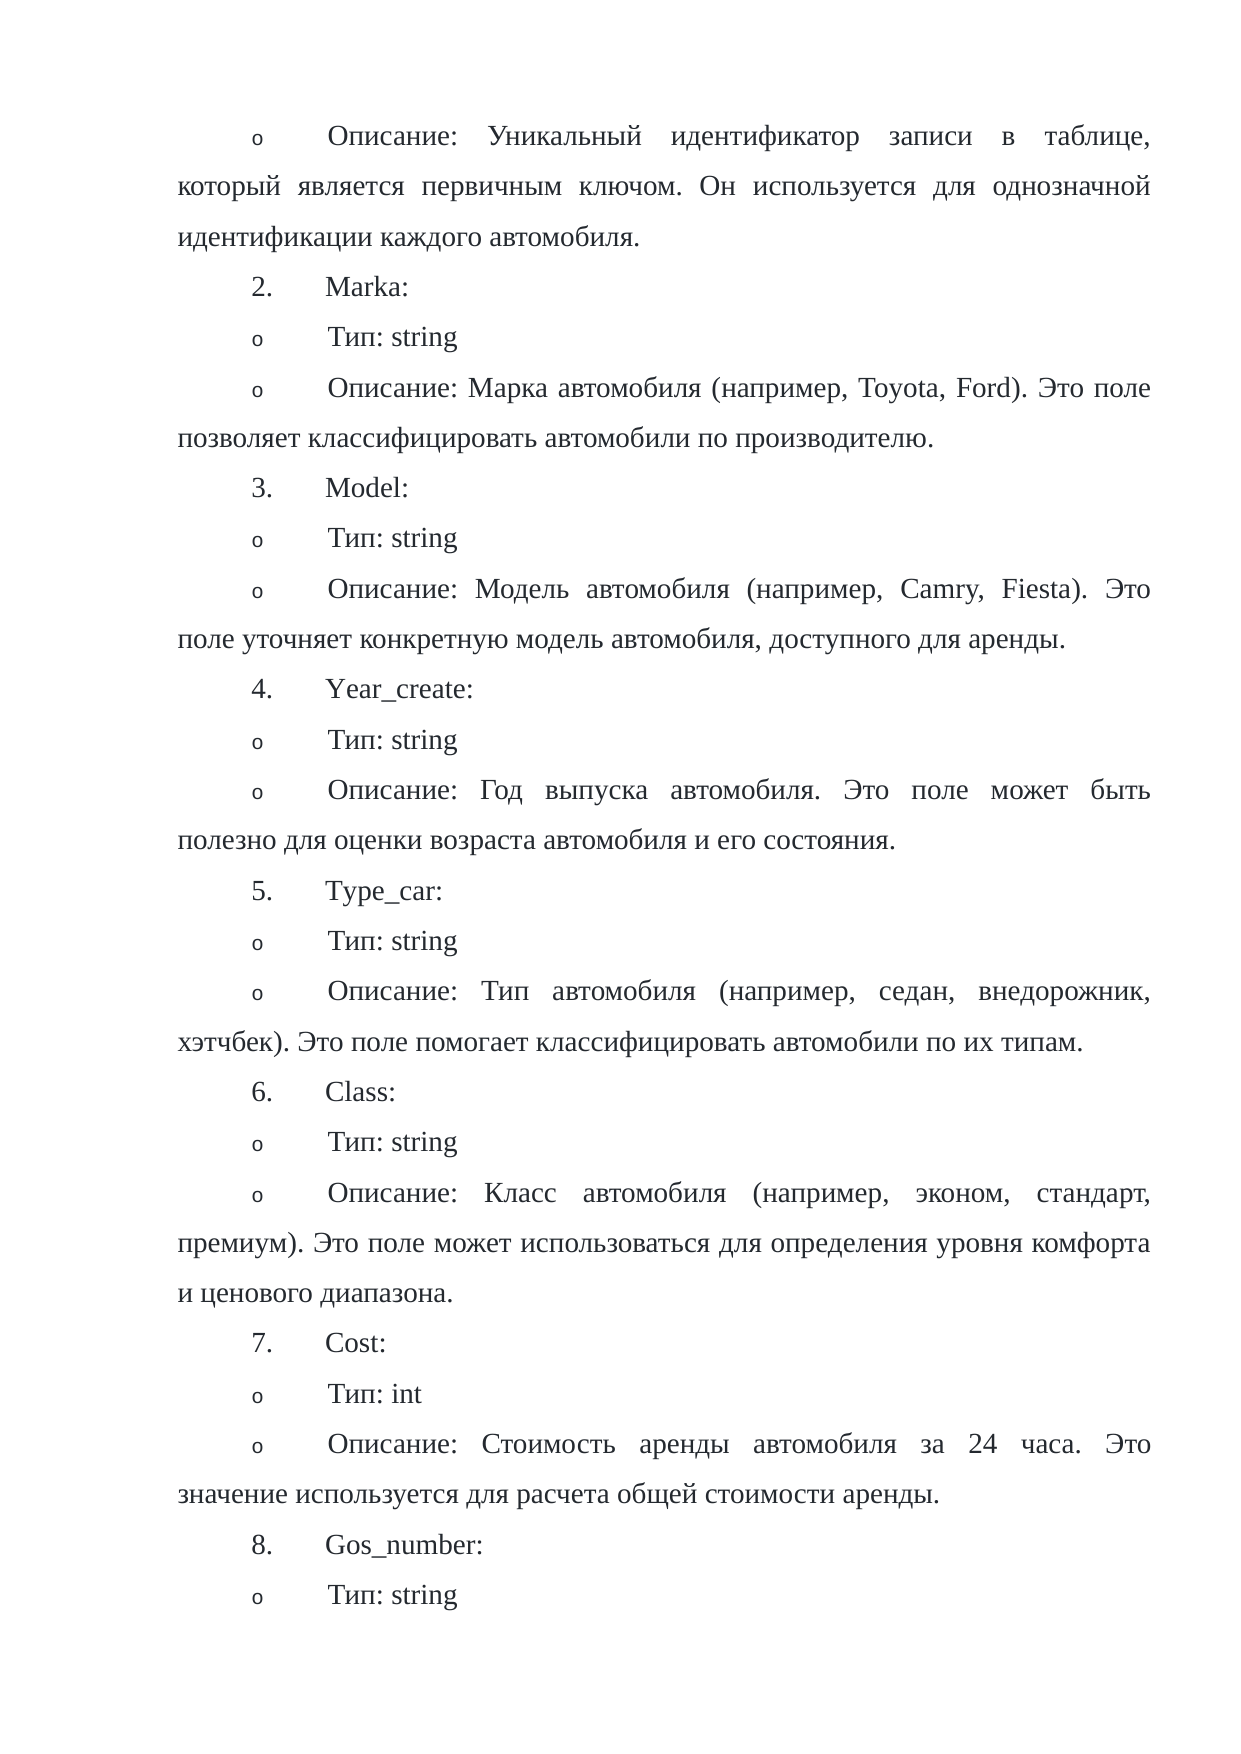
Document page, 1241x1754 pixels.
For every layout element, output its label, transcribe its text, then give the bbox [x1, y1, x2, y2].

list Model: [177, 470, 1152, 504]
list Описание: Год выпуска автомобиля. Это поле может быть полезно для оценки возраста автомобиля и его состояния. [177, 772, 1152, 856]
list Тип: string [177, 1124, 1152, 1158]
list Тип: int [177, 1376, 1152, 1409]
list Marka: [177, 269, 1152, 303]
list Тип: string [177, 319, 1152, 353]
list Year_create: [177, 672, 1152, 705]
list Описание: Класс автомобиля (например, эконом, стандарт, премиум). Это поле может использоваться для определения уровня комфорта и ценового диапазона. [177, 1175, 1152, 1309]
list Описание: Стоимость аренды автомобиля за 24 часа. Это значение используется для расчета общей стоимости аренды. [177, 1426, 1152, 1510]
list Тип: string [177, 923, 1152, 957]
list Тип: string [177, 521, 1152, 554]
list Описание: Уникальный идентификатор записи в таблице, который является первичным ключом. Он используется для однозначной идентификации каждого автомобиля. [177, 118, 1152, 252]
list Описание: Модель автомобиля (например, Camry, Fiesta). Это поле уточняет конкретную модель автомобиля, доступного для аренды. [177, 571, 1152, 655]
list Gos_number: [177, 1527, 1152, 1560]
list Тип: string [177, 1577, 1152, 1611]
list Type_car: [177, 873, 1152, 906]
list Описание: Марка автомобиля (например, Toyota, Ford). Это поле позволяет классифицировать автомобили по производителю. [177, 370, 1152, 453]
list Cost: [177, 1326, 1152, 1359]
list Описание: Тип автомобиля (например, седан, внедорожник, хэтчбек). Это поле помогает классифицировать автомобили по их типам. [177, 973, 1152, 1057]
list Class: [177, 1074, 1152, 1108]
list Тип: string [177, 722, 1152, 755]
